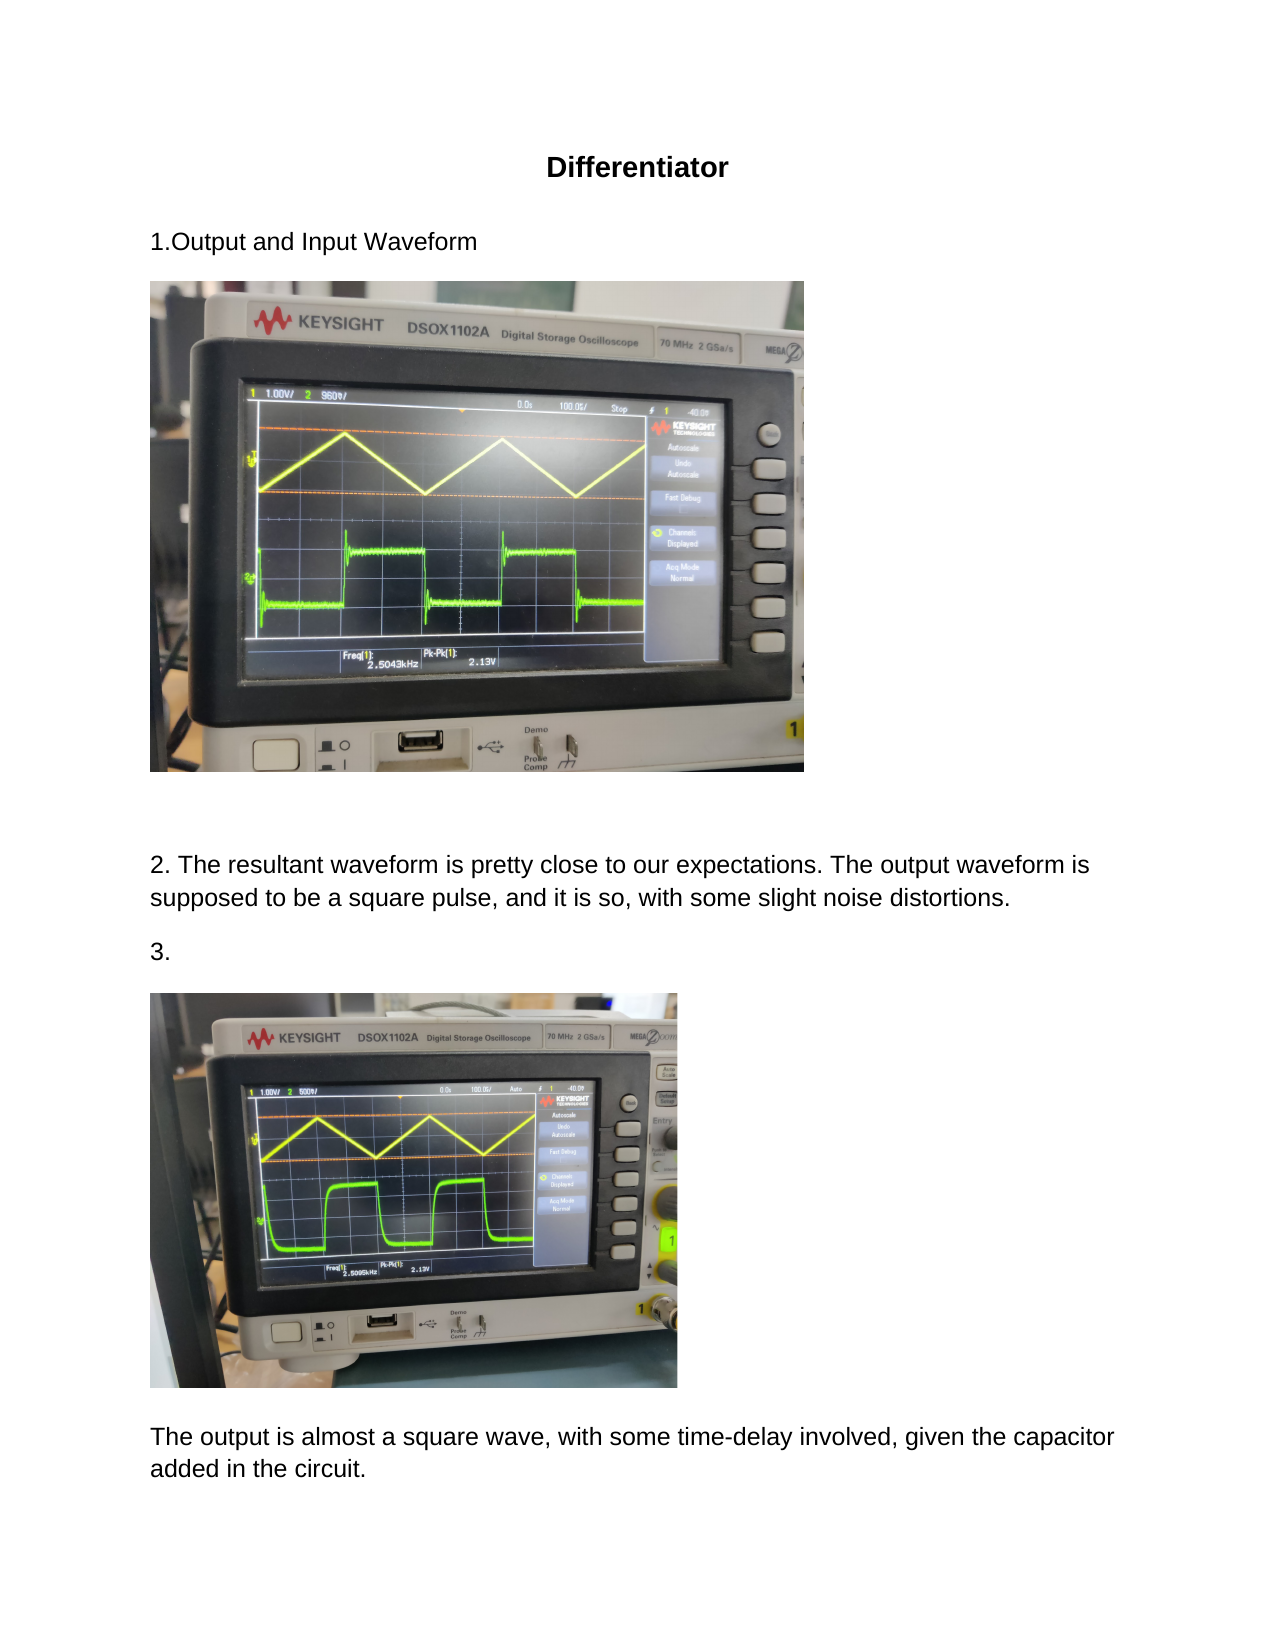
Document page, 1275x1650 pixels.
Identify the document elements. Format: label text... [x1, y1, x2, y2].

text Differentiator [150, 150, 1125, 183]
text 3. [150, 937, 1125, 966]
picture [150, 993, 678, 1388]
picture [150, 281, 804, 772]
text 1.Output and Input Waveform [150, 227, 1125, 256]
text 2. The resultant waveform is pretty close to our expectations. The output waveform is supposed to be a square pulse, and it is so, with some slight noise distortions. [150, 850, 1125, 912]
text The output is almost a square wave, with some time-delay involved, given the capacitor added in the circuit. [150, 1421, 1125, 1483]
